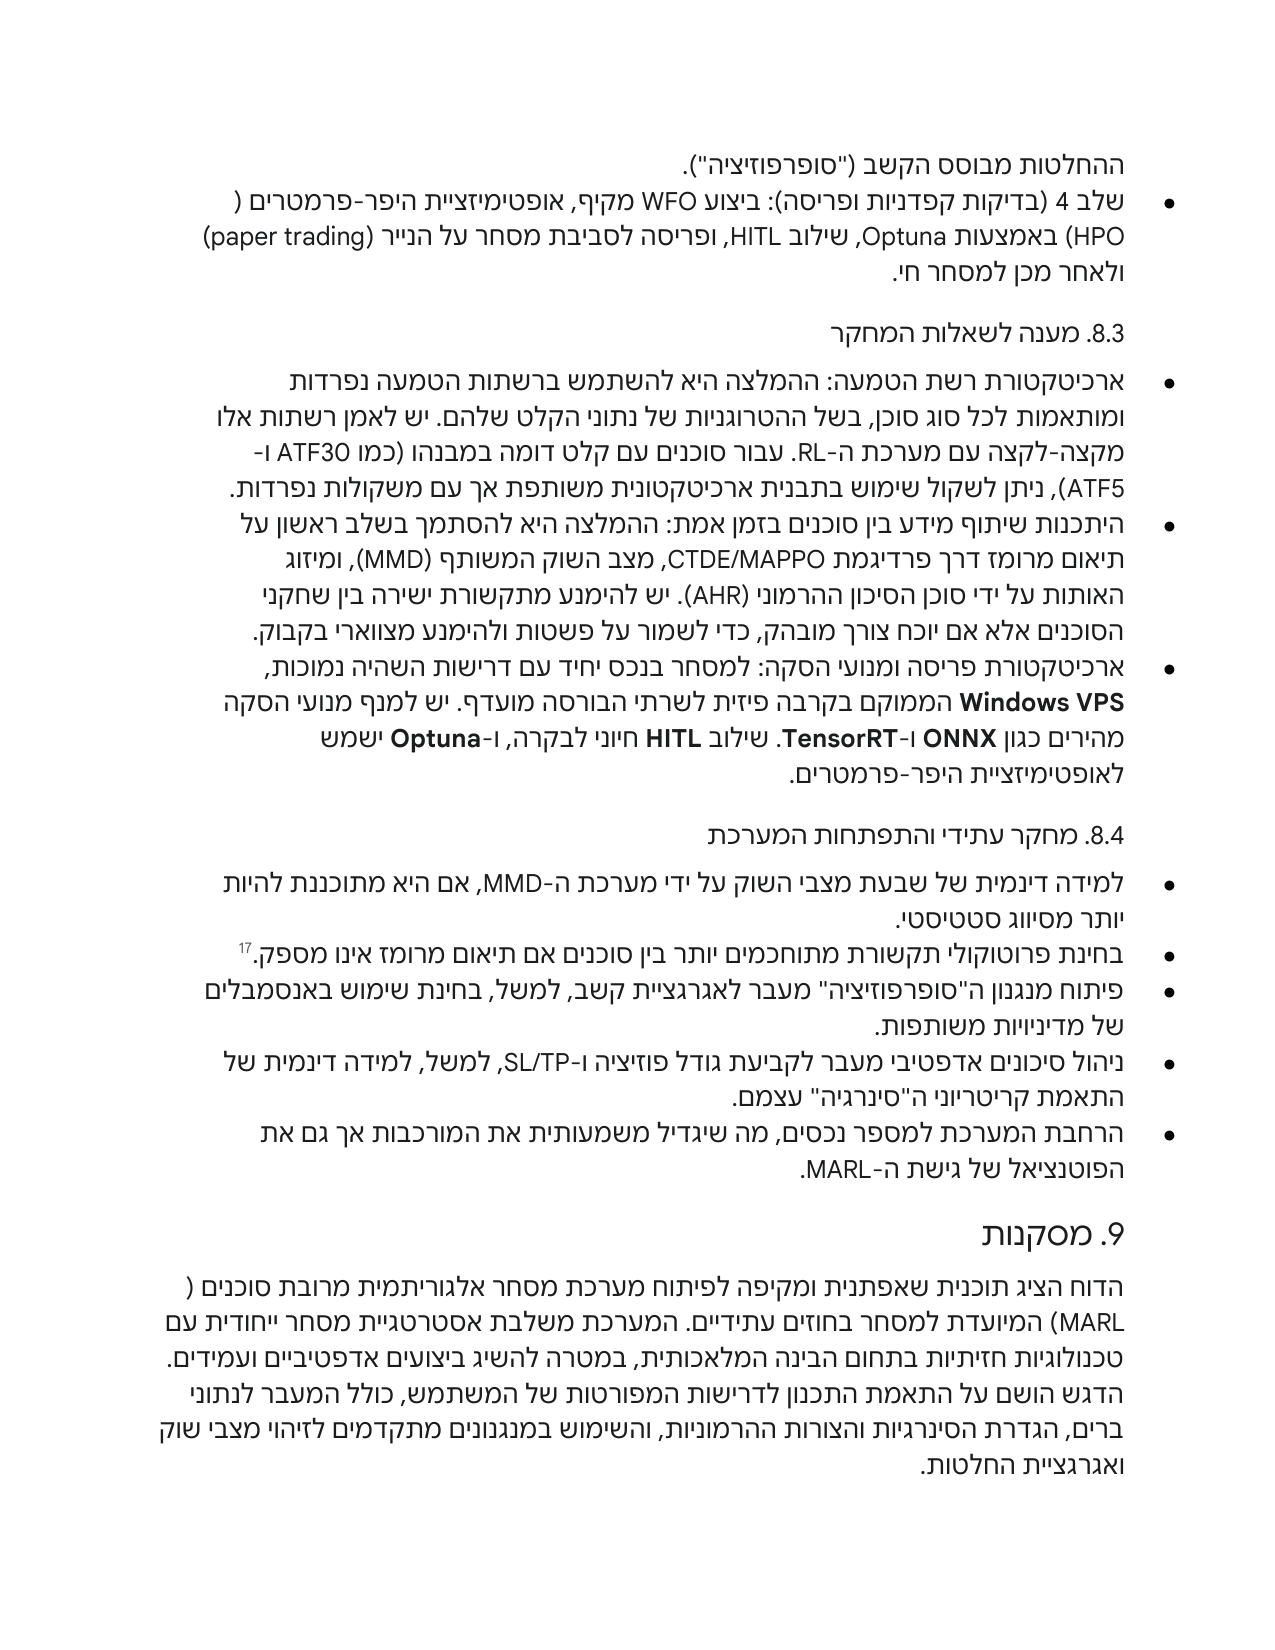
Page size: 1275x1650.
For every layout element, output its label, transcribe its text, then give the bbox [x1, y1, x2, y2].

list ארכיטקטורת רשת הטמעה: ההמלצה היא להשתמש ברשתות הטמעה נפרדות ומותאמות לכל סוג סוכן, בשל ההטרוגניות של נתוני הקלט שלהם. יש לאמן רשתות אלו מקצה-לקצה עם מערכת ה-RL. עבור סוכנים עם קלט דומה במבנהו (כמו ATF30 ו-ATF5), ניתן לשקול שימוש בתבנית ארכיטקטונית משותפת אך עם משקולות נפרדות. [198, 366, 1162, 505]
list הרחבת המערכת למספר נכסים, מה שיגדיל משמעותית את המורכבות אך גם את הפוטנציאל של גישת ה-MARL. [198, 1118, 1162, 1185]
list שלב 4 (בדיקות קפדניות ופריסה): ביצוע WFO מקיף, אופטימיזציית היפר-פרמטרים (HPO) באמצעות Optuna, שילוב HITL, ופריסה לסביבת מסחר על הנייר (paper trading) ולאחר מכן למסחר חי. [198, 186, 1162, 288]
list פיתוח מנגנון ה"סופרפוזיציה" מעבר לאגרגציית קשב, למשל, בחינת שימוש באנסמבלים של מדיניויות משותפות. [198, 975, 1162, 1042]
list ניהול סיכונים אדפטיבי מעבר לקביעת גודל פוזיציה ו-SL/TP, למשל, למידה דינמית של התאמת קריטריוני ה"סינרגיה" עצמם. [198, 1047, 1162, 1114]
list ארכיטקטורת פריסה ומנועי הסקה: למסחר בנכס יחיד עם דרישות השהיה נמוכות, Windows VPS הממוקם בקרבה פיזית לשרתי הבורסה מועדף. יש למנף מנועי הסקה מהירים כגון ONNX ו-TensorRT. שילוב HITL חיוני לבקרה, ו-Optuna ישמש לאופטימיזציית היפר-פרמטרים. [198, 652, 1162, 791]
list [198, 150, 1162, 181]
list למידה דינמית של שבעת מצבי השוק על ידי מערכת ה-MMD, אם היא מתוכננת להיות יותר מסיווג סטטיסטי. [198, 868, 1162, 935]
list היתכנות שיתוף מידע בין סוכנים בזמן אמת: ההמלצה היא להסתמך בשלב ראשון על תיאום מרומז דרך פרדיגמת CTDE/MAPPO, מצב השוק המשותף (MMD), ומיזוג האותות על ידי סוכן הסיכון ההרמוני (AHR). יש להימנע מתקשורת ישירה בין שחקני הסוכנים אלא אם יוכח צורך מובהק, כדי לשמור על פשטות ולהימנע מצווארי בקבוק. [198, 509, 1162, 648]
subtitle 8.4. מחקר עתידי והתפתחות המערכת [150, 820, 1125, 851]
list בחינת פרוטוקולי תקשורת מתוחכמים יותר בין סוכנים אם תיאום מרומז אינו מספק.17 [198, 939, 1162, 971]
text הדוח הציג תוכנית שאפתנית ומקיפה לפיתוח מערכת מסחר אלגוריתמית מרובת סוכנים (MARL) המיועדת למסחר בחוזים עתידיים. המערכת משלבת אסטרטגיית מסחר ייחודית עם טכנולוגיות חזיתיות בתחום הבינה המלאכותית, במטרה להשיג ביצועים אדפטיביים ועמידים. הדגש הושם על התאמת התכנון לדרישות המפורטות של המשתמש, כולל המעבר לנתוני ברים, הגדרת הסינרגיות והצורות ההרמוניות, והשימוש במנגנונים מתקדמים לזיהוי מצבי שוק ואגרגציית החלטות. [150, 1272, 1125, 1482]
subtitle 9. מסקנות [150, 1215, 1125, 1254]
subtitle 8.3. מענה לשאלות המחקר [150, 318, 1125, 349]
